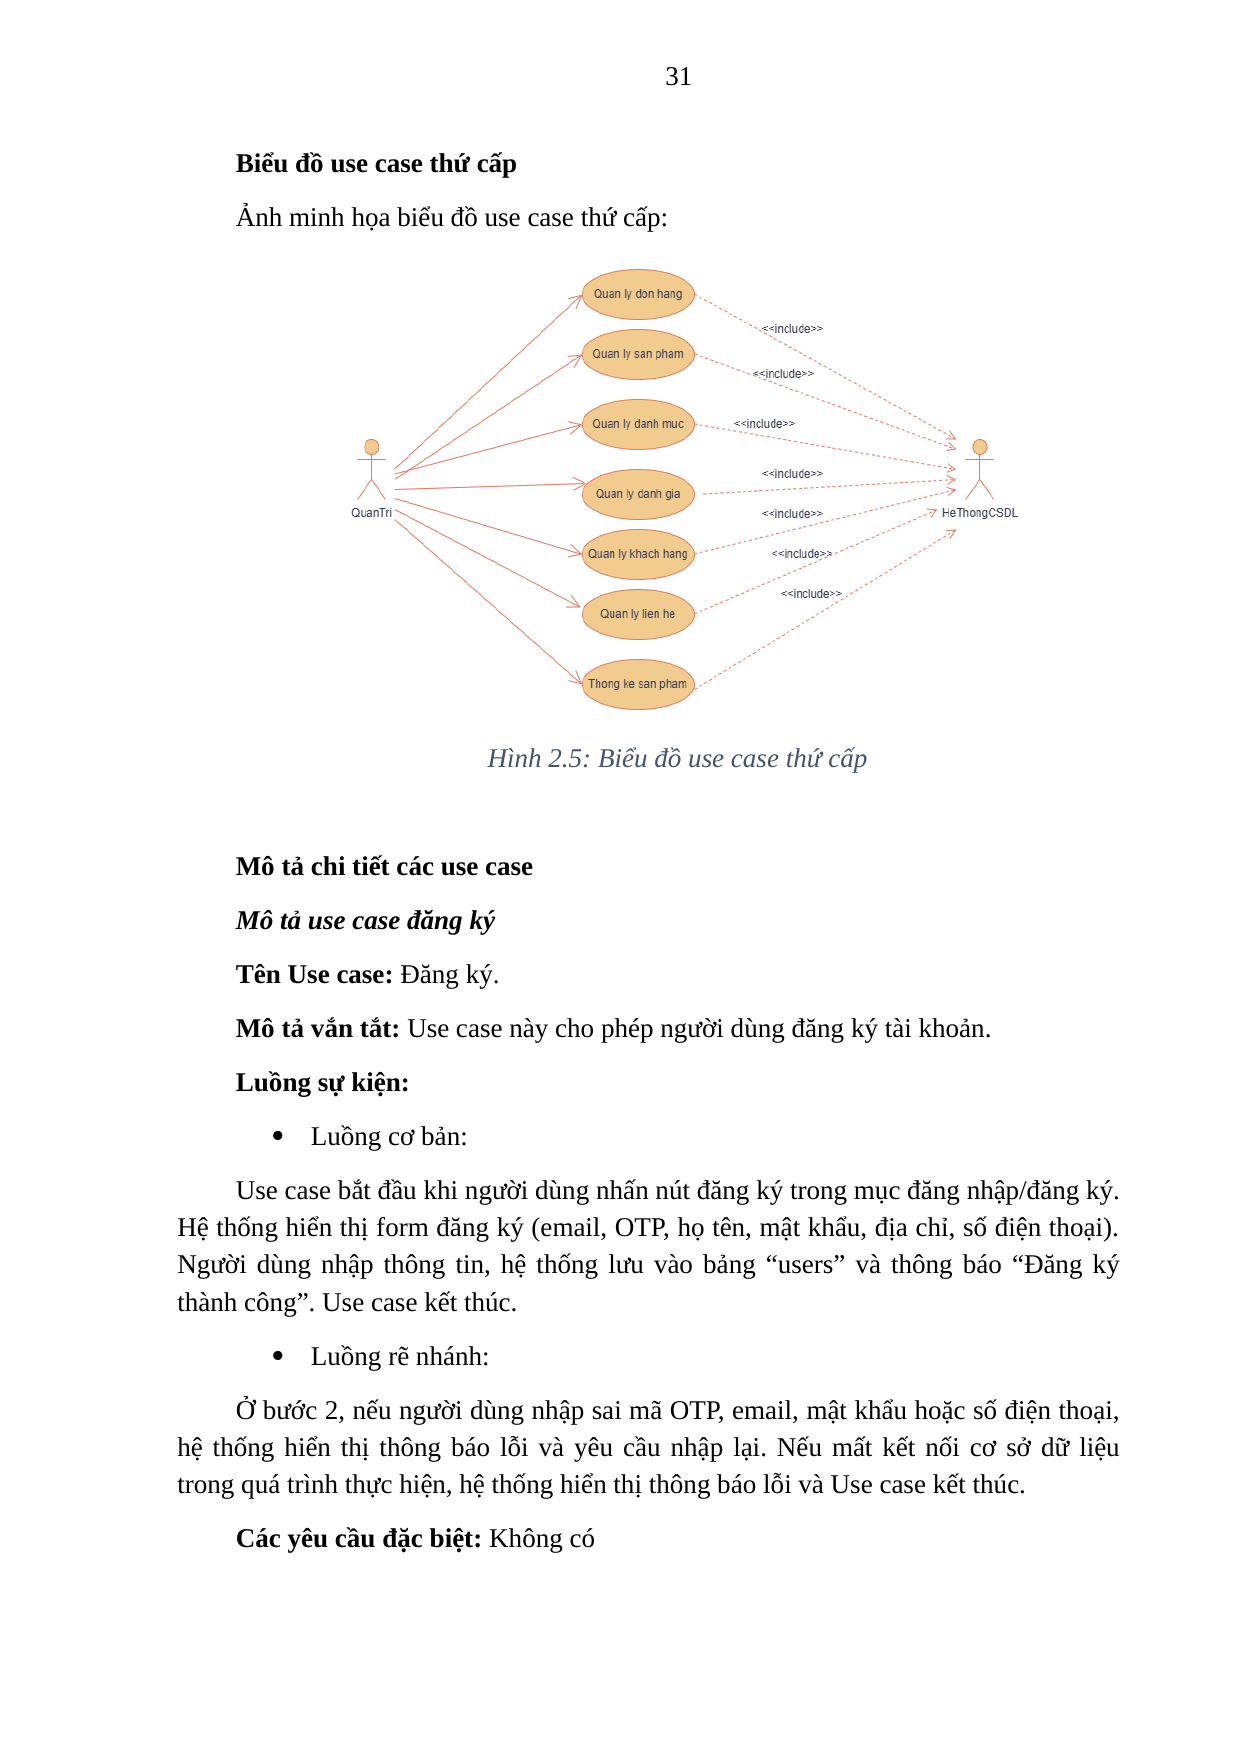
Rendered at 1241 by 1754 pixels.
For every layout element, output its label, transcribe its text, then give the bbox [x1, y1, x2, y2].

text Mô tả chi tiết các use case [177, 850, 1122, 881]
text Hình 2.5: Biểu đồ use case thứ cấp [177, 742, 1122, 773]
text Ảnh minh họa biểu đồ use case thứ cấp: [177, 201, 1122, 232]
picture [336, 255, 1021, 720]
list Luồng rẽ nhánh: [273, 1340, 1122, 1371]
text Mô tả use case đăng ký [177, 904, 1122, 935]
text Tên Use case: Đăng ký. [177, 958, 1122, 989]
text Mô tả vắn tắt: Use case này cho phép người dùng đăng ký tài khoản. [177, 1012, 1122, 1043]
text Luồng sự kiện: [177, 1066, 1122, 1097]
text Use case bắt đầu khi người dùng nhấn nút đăng ký trong mục đăng nhập/đăng ký. Hệ thống hiển thị form đăng ký (email, OTP, họ tên, mật khẩu, địa chỉ, số điện thoại). Người dùng nhập thông tin, hệ thống lưu vào bảng “users” và thông báo “Đăng ký thành công”. Use case kết thúc. [177, 1174, 1122, 1317]
text Ở bước 2, nếu người dùng nhập sai mã OTP, email, mật khẩu hoặc số điện thoại, hệ thống hiển thị thông báo lỗi và yêu cầu nhập lại. Nếu mất kết nối cơ sở dữ liệu trong quá trình thực hiện, hệ thống hiển thị thông báo lỗi và Use case kết thúc. [177, 1394, 1122, 1500]
text Biểu đồ use case thứ cấp [177, 147, 1122, 178]
text Các yêu cầu đặc biệt: Không có [177, 1522, 1122, 1554]
list Luồng cơ bản: [273, 1120, 1122, 1151]
